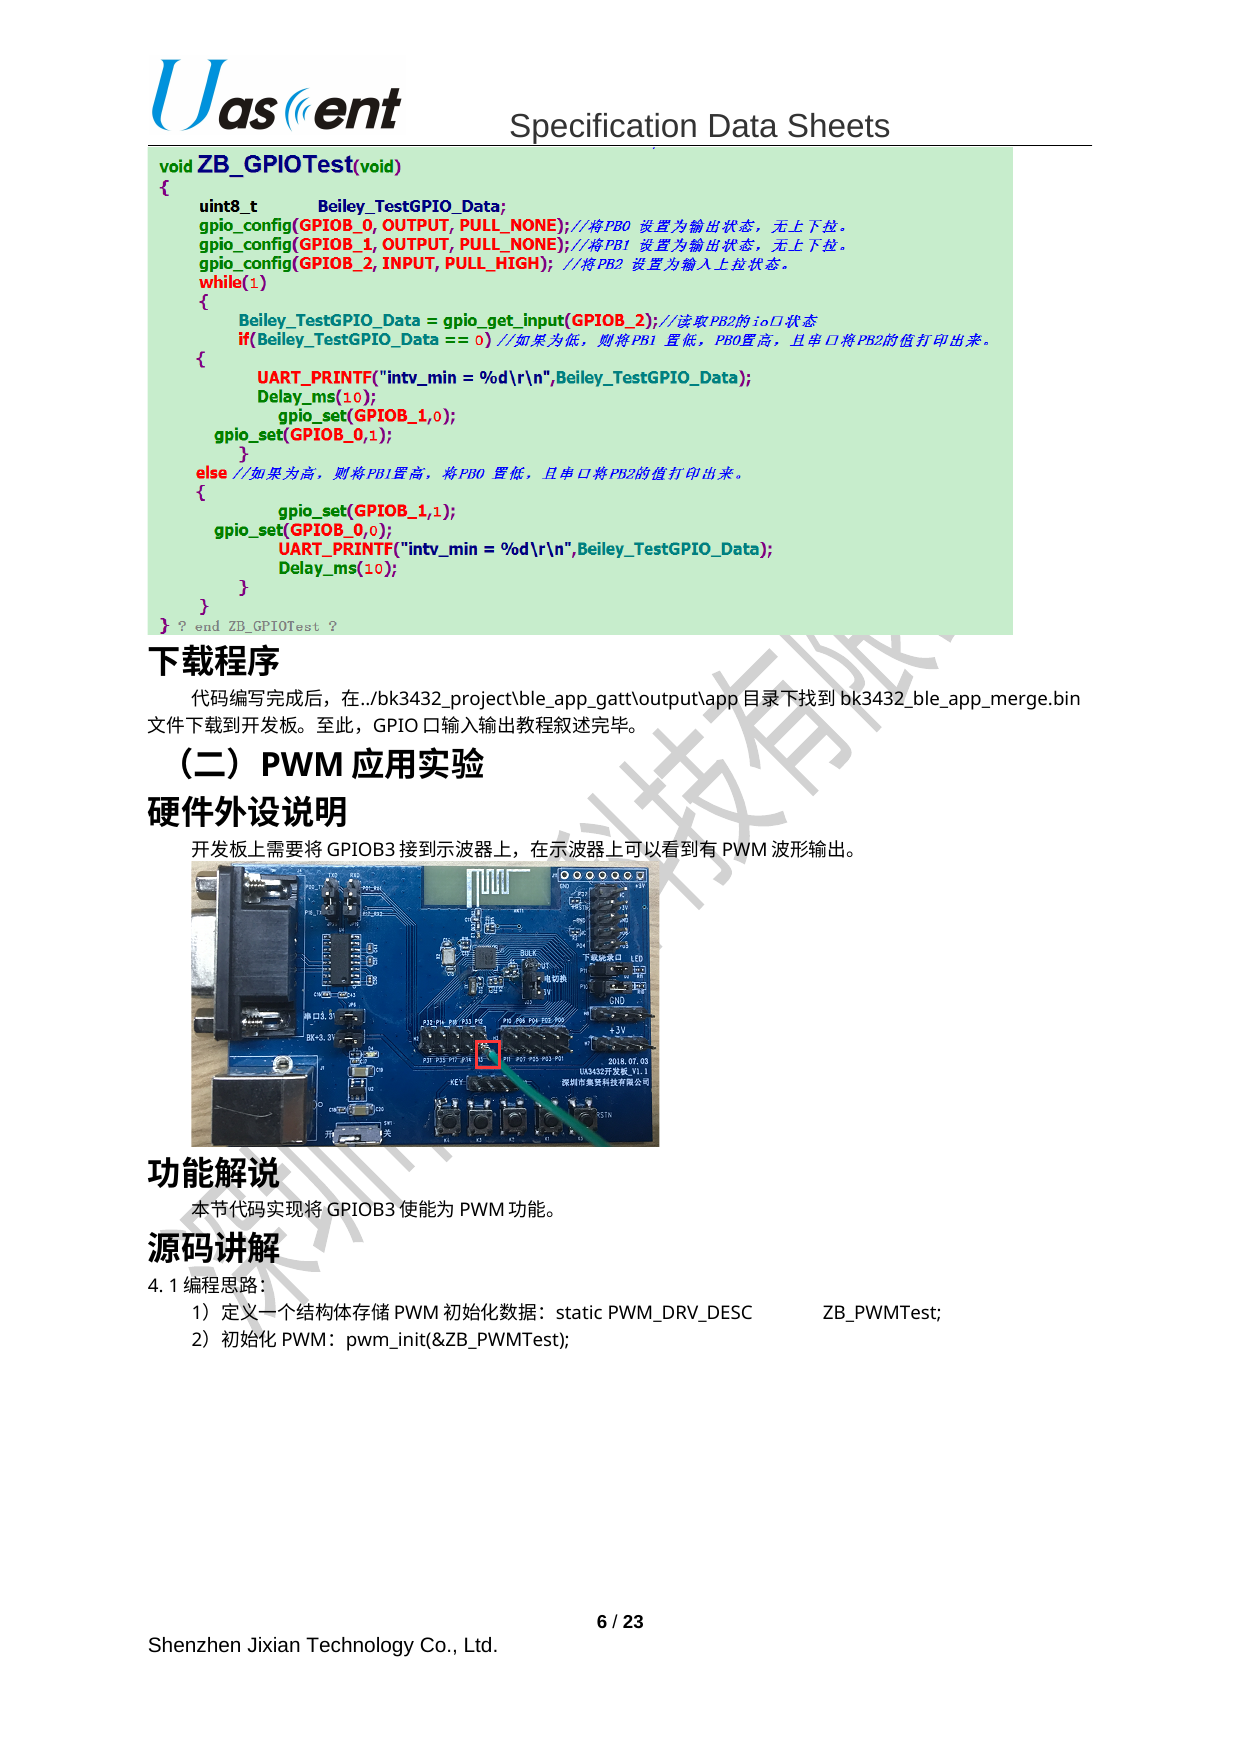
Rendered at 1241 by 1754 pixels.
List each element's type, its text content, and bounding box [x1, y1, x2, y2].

text 本节代码实现将GPIOB3使能为PWM功能。 [148, 1195, 1092, 1222]
subtitle 源码讲解 [148, 1222, 1092, 1270]
text 2）初始化PWM：pwm_init(&ZB_PWMTest); [148, 1325, 1092, 1352]
text 开发板上需要将GPIOB3接到示波器上，在示波器上可以看到有PWM波形输出。 [148, 834, 1092, 861]
subtitle （二）PWM应用实验 [160, 737, 1092, 786]
picture [147, 147, 1013, 635]
text 1）定义一个结构体存储PWM初始化数据：static PWM_DRV_DESC ZB_PWMTest; [148, 1298, 1092, 1325]
picture [191, 861, 660, 1147]
picture [148, 55, 406, 135]
subtitle 功能解说 [148, 1147, 1092, 1195]
text 代码编写完成后，在../bk3432_project\ble_app_gatt\output\app目录下找到bk3432_ble_app_merge.bin文件下载到开发板。至此，GPIO口输入输出教程叙述完毕。 [148, 683, 1092, 737]
text 4. 1编程思路： [148, 1270, 1092, 1298]
subtitle 下载程序 [148, 635, 1092, 683]
subtitle 硬件外设说明 [148, 786, 1092, 834]
